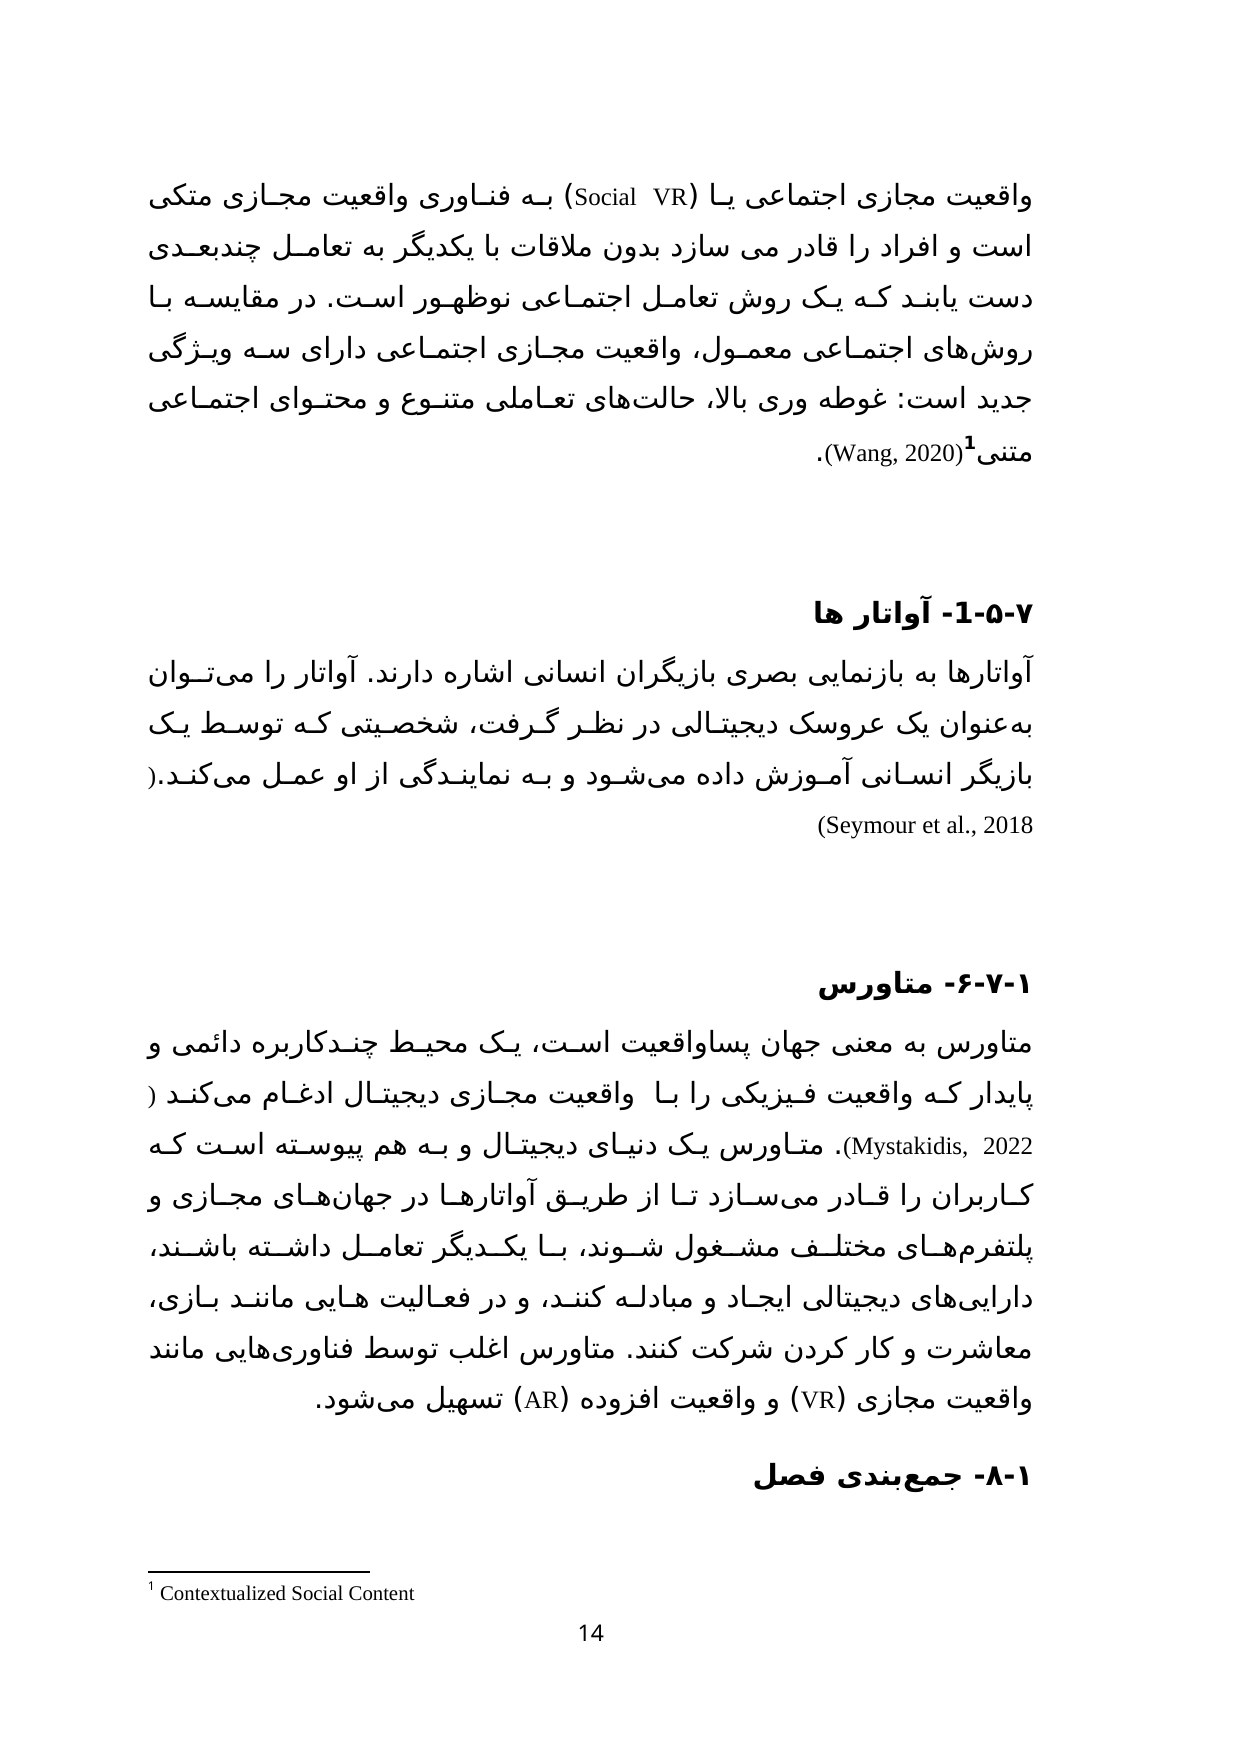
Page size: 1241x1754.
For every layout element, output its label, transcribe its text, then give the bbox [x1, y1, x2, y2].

list ۸-۱- جمع‌بندی فصل [148, 1458, 1033, 1492]
list واقعیت مجازی اجتماعی یا (Social VR) به فناوری واقعیت مجازی متکی است و افراد را قادر می سازد بدون ملاقات با یکدیگر به تعامل چند‌بعدی دست یابند که یک روش تعامل اجتماعی نوظهور است. در مقایسه با روش‌های اجتماعی معمول، واقعیت مجازی اجتماعی دارای سه ویژگی جدید است: غوطه وری بالا، حالت‌های تعاملی متنوع و محتوای اجتماعی متنی(Wang, 2020). [148, 178, 1033, 469]
list 1-۵-۷- آواتار ها [148, 597, 1033, 631]
list ۶-۷-۱- متاورس [148, 966, 1033, 1000]
list آواتارها به بازنمایی بصری بازیگران انسانی اشاره دارند. آواتار را می‌توان به‌عنوان یک عروسک دیجیتالی در نظر گرفت، شخصیتی که توسط یک بازیگر انسانی آموزش داده می‌شود و به نمایندگی از او عمل می‌کند.(Seymour et al., 2018) [148, 656, 1033, 840]
list متاورس به معنی جهان پساواقعیت است، یک محیط چندکاربره دائمی و پایدار که واقعیت فیزیکی را با واقعیت مجازی دیجیتال ادغام می‌کند (Mystakidis, 2022). متاورس یک دنیای دیجیتال و به هم پیوسته است که کاربران را قادر می‌سازد تا از طریق آواتارها در جهان‌های مجازی و پلتفرم‌های مختلف مشغول شوند، با یکدیگر تعامل داشته باشند، دارایی‌های دیجیتالی ایجاد و مبادله کنند، و در فعالیت هایی مانند بازی، معاشرت و کار کردن شرکت کنند. متاورس اغلب توسط فناوری‌هایی مانند واقعیت مجازی (VR) و واقعیت افزوده (AR) تسهیل می‌شود. [148, 1025, 1033, 1416]
